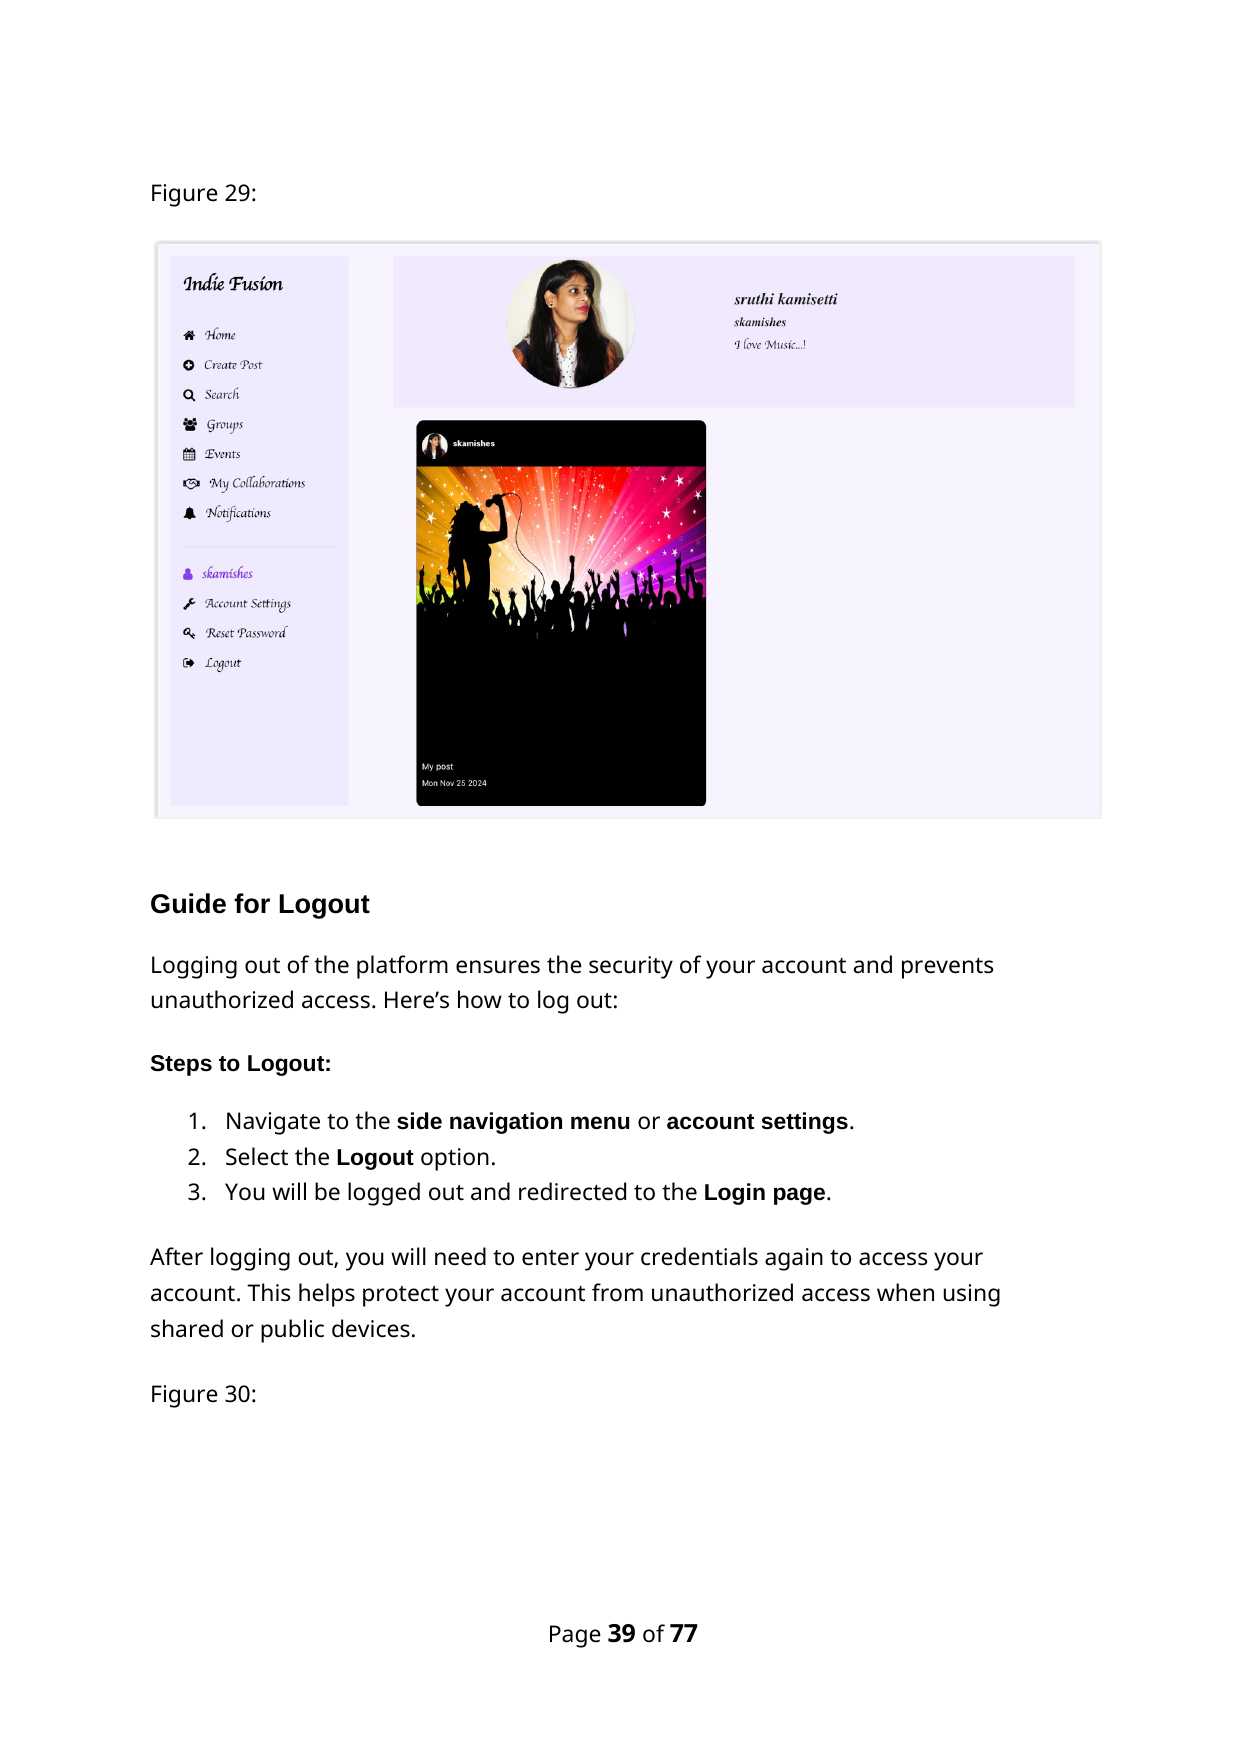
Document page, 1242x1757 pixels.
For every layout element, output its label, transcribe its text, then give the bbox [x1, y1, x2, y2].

subtitle Steps to Logout: [150, 1050, 1242, 1076]
subtitle Guide for Logout [150, 888, 1242, 919]
picture [153, 240, 1102, 819]
list You will be logged out and redirected to the Login page. [187, 1176, 1242, 1207]
text Figure 29: [150, 177, 1242, 208]
list Navigate to the side navigation menu or account settings. [187, 1105, 1242, 1136]
text Figure 30: [150, 1378, 1242, 1410]
text After logging out, you will need to enter your credentials again to access your account. This helps protect your account from unauthorized access when using shared or public devices. [150, 1241, 1074, 1344]
list Select the Logout option. [187, 1140, 1242, 1172]
text Logging out of the platform ensures the security of your account and prevents unauthorized access. Here’s how to log out: [150, 948, 1076, 1016]
